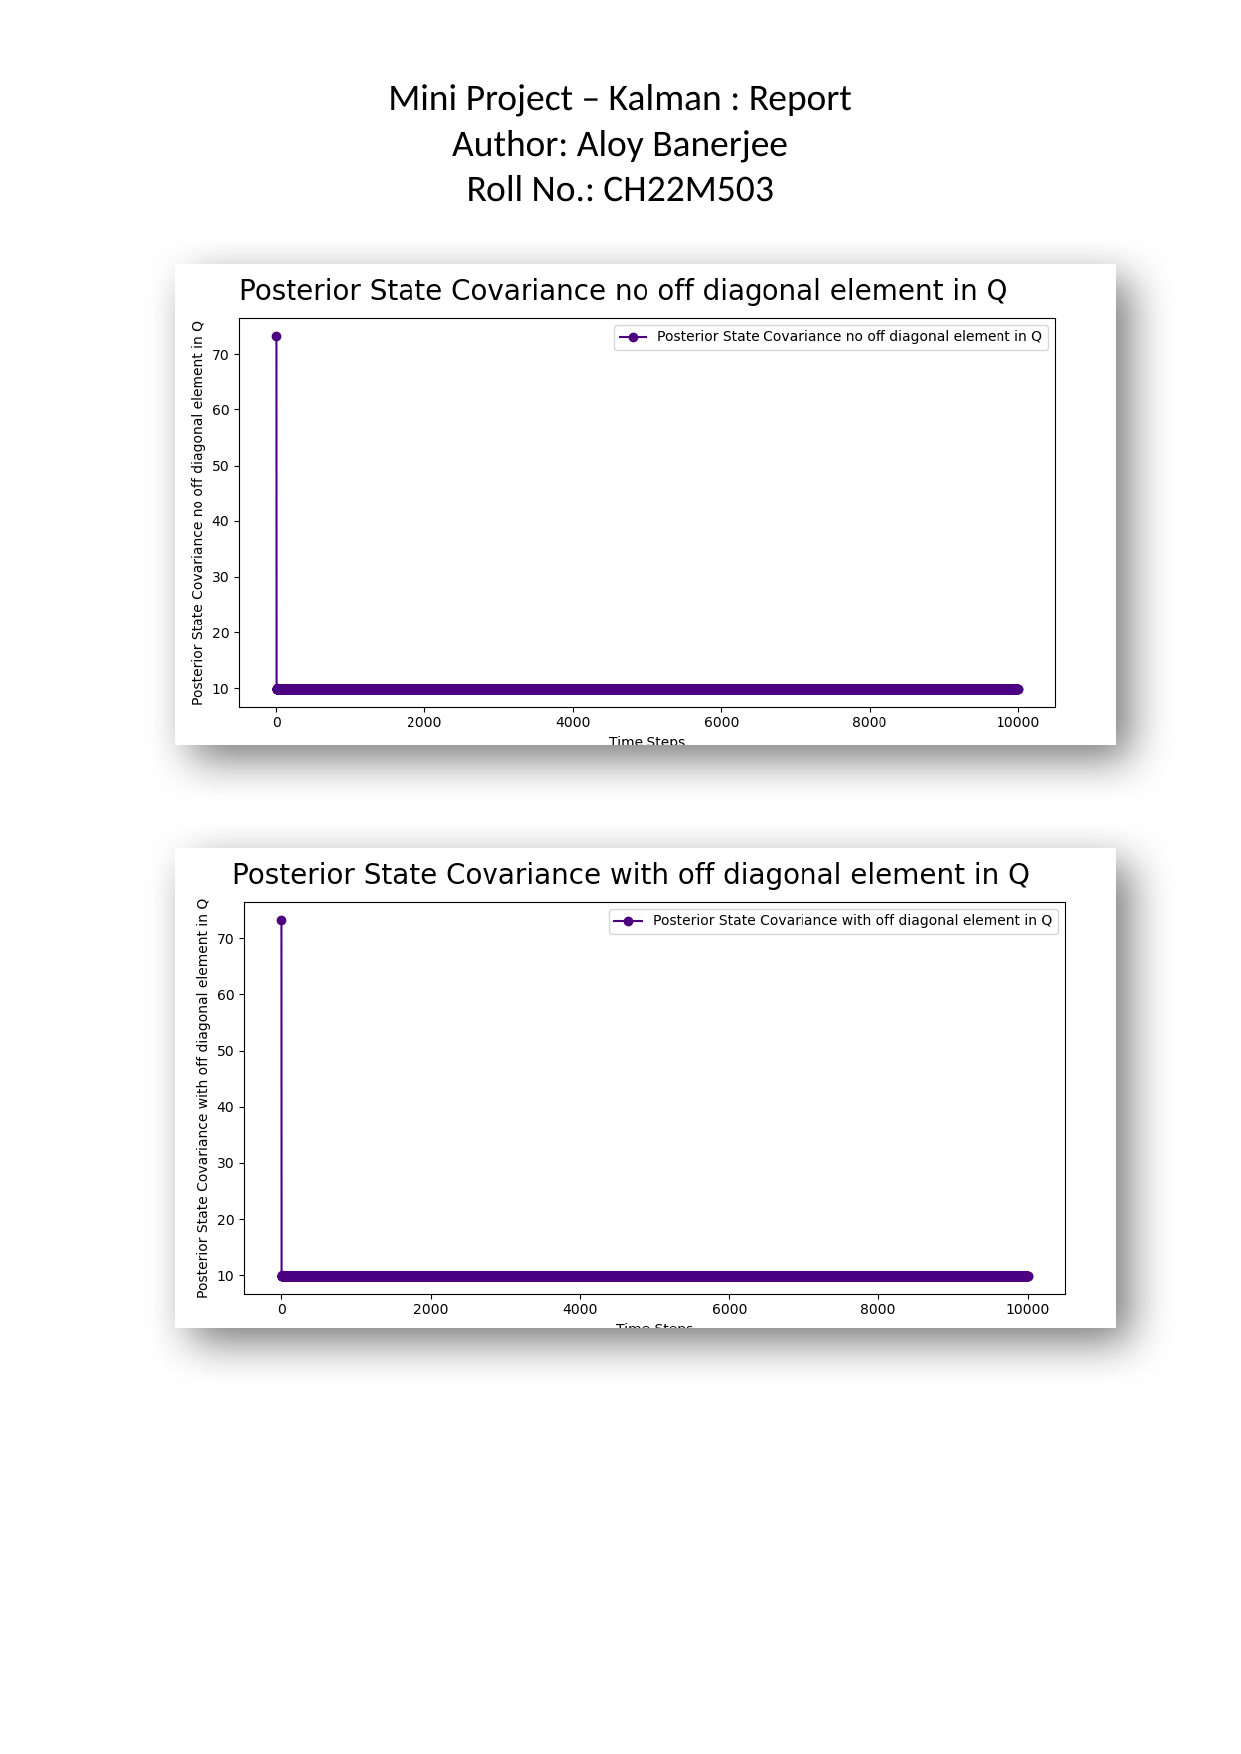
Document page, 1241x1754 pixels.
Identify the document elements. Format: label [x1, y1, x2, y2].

picture [175, 264, 1116, 745]
picture [175, 848, 1116, 1328]
